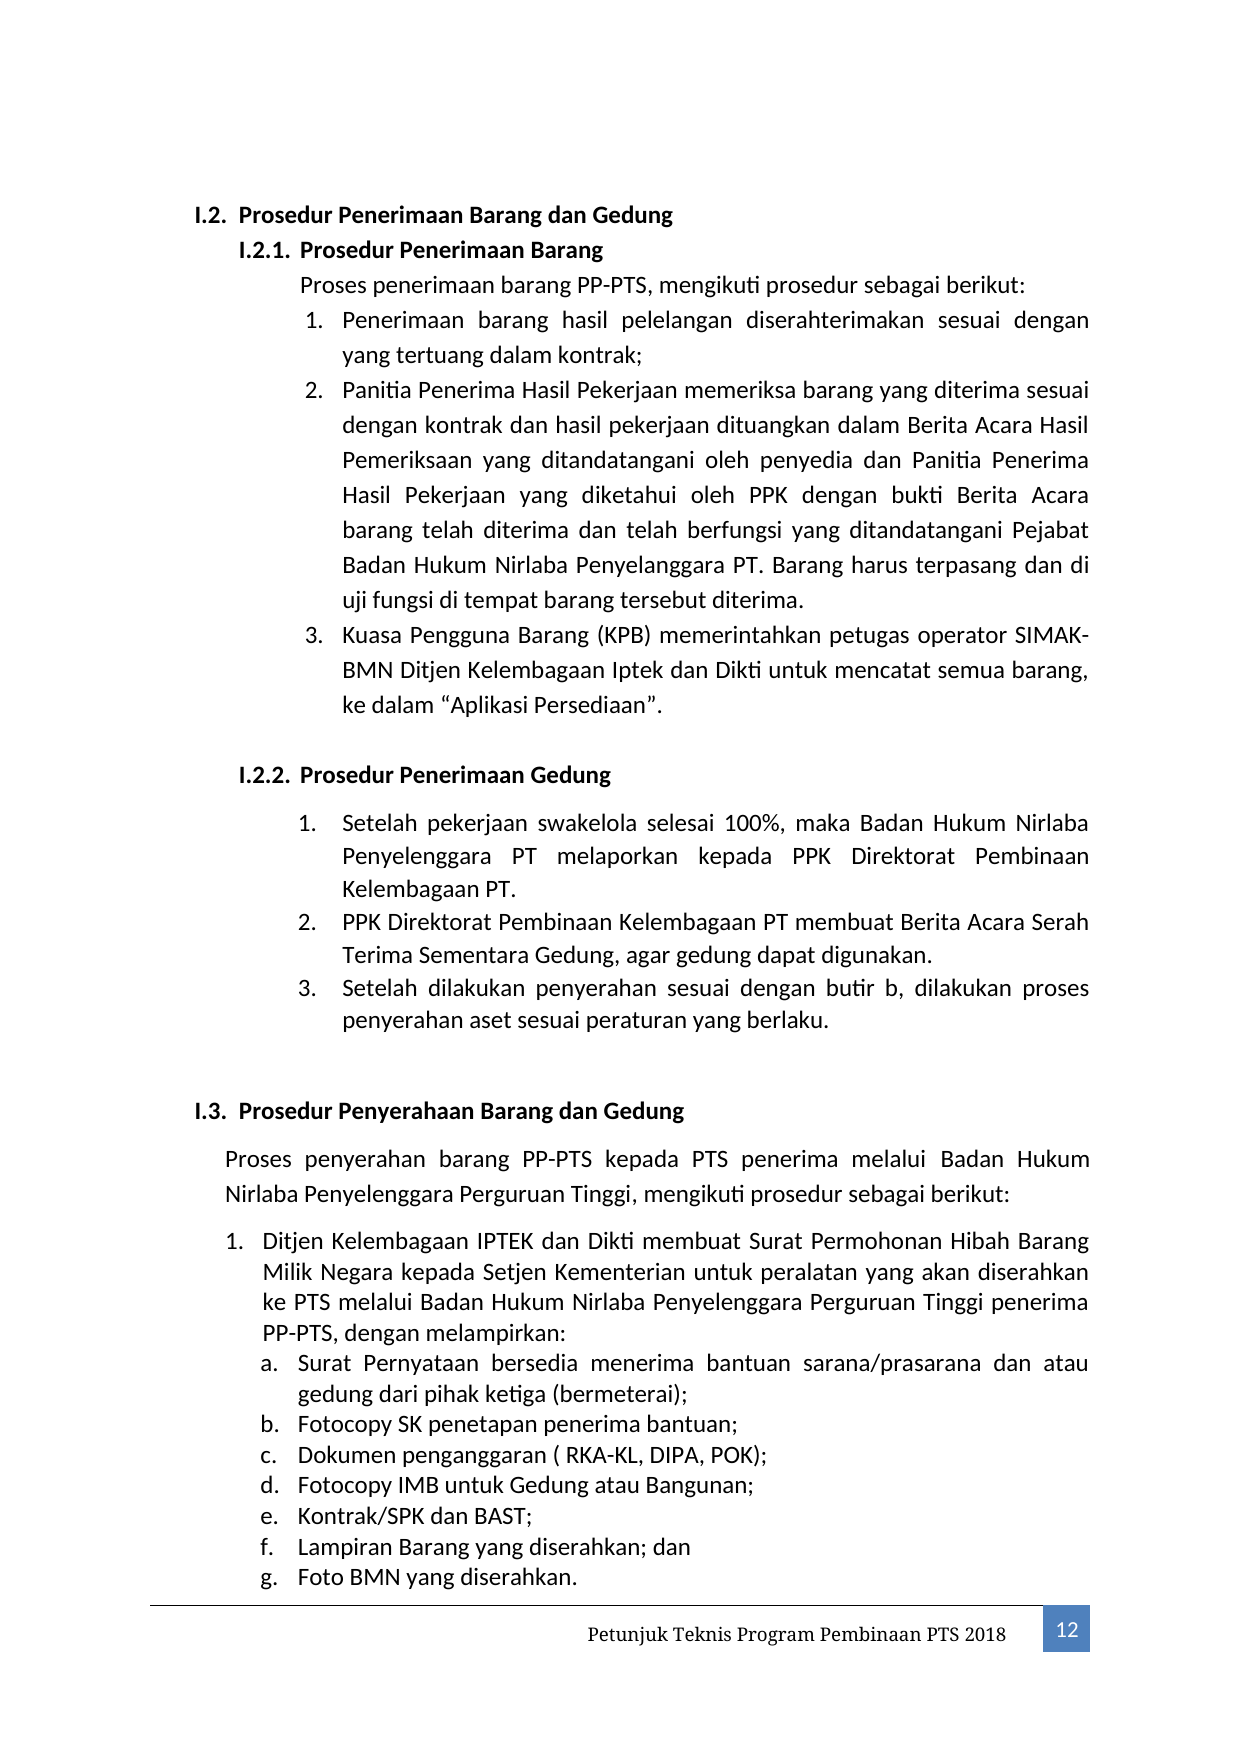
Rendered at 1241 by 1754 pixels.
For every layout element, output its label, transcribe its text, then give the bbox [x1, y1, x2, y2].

list Surat Pernyataan bersedia menerima bantuan sarana/prasarana dan atau gedung dari pihak ketiga (bermeterai); [260, 1347, 1090, 1408]
list Lampiran Barang yang diserahkan; dan [260, 1531, 1090, 1561]
text Proses penyerahan barang PP-PTS kepada PTS penerima melalui Badan Hukum Nirlaba Penyelenggara Perguruan Tinggi, mengikuti prosedur sebagai berikut: [225, 1143, 1090, 1208]
list Fotocopy SK penetapan penerima bantuan; [260, 1408, 1090, 1439]
list Kuasa Pengguna Barang (KPB) memerintahkan petugas operator SIMAK-BMN Ditjen Kelembagaan Iptek dan Dikti untuk mencatat semua barang, ke dalam “Aplikasi Persediaan”. [304, 619, 1090, 720]
list Fotocopy IMB untuk Gedung atau Bangunan; [260, 1469, 1090, 1500]
list Dokumen penganggaran ( RKA-KL, DIPA, POK); [260, 1439, 1090, 1469]
list Penerimaan barang hasil pelelangan diserahterimakan sesuai dengan yang tertuang dalam kontrak; [304, 304, 1090, 370]
list Ditjen Kelembagaan IPTEK dan Dikti membuat Surat Permohonan Hibah Barang Milik Negara kepada Setjen Kementerian untuk peralatan yang akan diserahkan ke PTS melalui Badan Hukum Nirlaba Penyelenggara Perguruan Tinggi penerima PP-PTS, dengan melampirkan: [225, 1225, 1090, 1347]
list Prosedur Penyerahaan Barang dan Gedung [194, 1095, 1090, 1126]
list Prosedur Penerimaan Gedung [239, 759, 1090, 790]
list Prosedur Penerimaan Barang [239, 234, 1090, 265]
list Proses penerimaan barang PP-PTS, mengikuti prosedur sebagai berikut: [283, 269, 1090, 300]
list PPK Direktorat Pembinaan Kelembagaan PT membuat Berita Acara Serah Terima Sementara Gedung, agar gedung dapat digunakan. [298, 906, 1090, 969]
list Panitia Penerima Hasil Pekerjaan memeriksa barang yang diterima sesuai dengan kontrak dan hasil pekerjaan dituangkan dalam Berita Acara Hasil Pemeriksaan yang ditandatangani oleh penyedia dan Panitia Penerima Hasil Pekerjaan yang diketahui oleh PPK dengan bukti Berita Acara barang telah diterima dan telah berfungsi yang ditandatangani Pejabat Badan Hukum Nirlaba Penyelanggara PT. Barang harus terpasang dan di uji fungsi di tempat barang tersebut diterima. [304, 374, 1090, 615]
list Foto BMN yang diserahkan. [260, 1561, 1090, 1592]
list Prosedur Penerimaan Barang dan Gedung [194, 199, 1090, 230]
list Setelah dilakukan penyerahan sesuai dengan butir b, dilakukan proses penyerahan aset sesuai peraturan yang berlaku. [298, 972, 1090, 1035]
list Setelah pekerjaan swakelola selesai 100%, maka Badan Hukum Nirlaba Penyelenggara PT melaporkan kepada PPK Direktorat Pembinaan Kelembagaan PT. [298, 807, 1090, 903]
list Kontrak/SPK dan BAST; [260, 1500, 1090, 1531]
